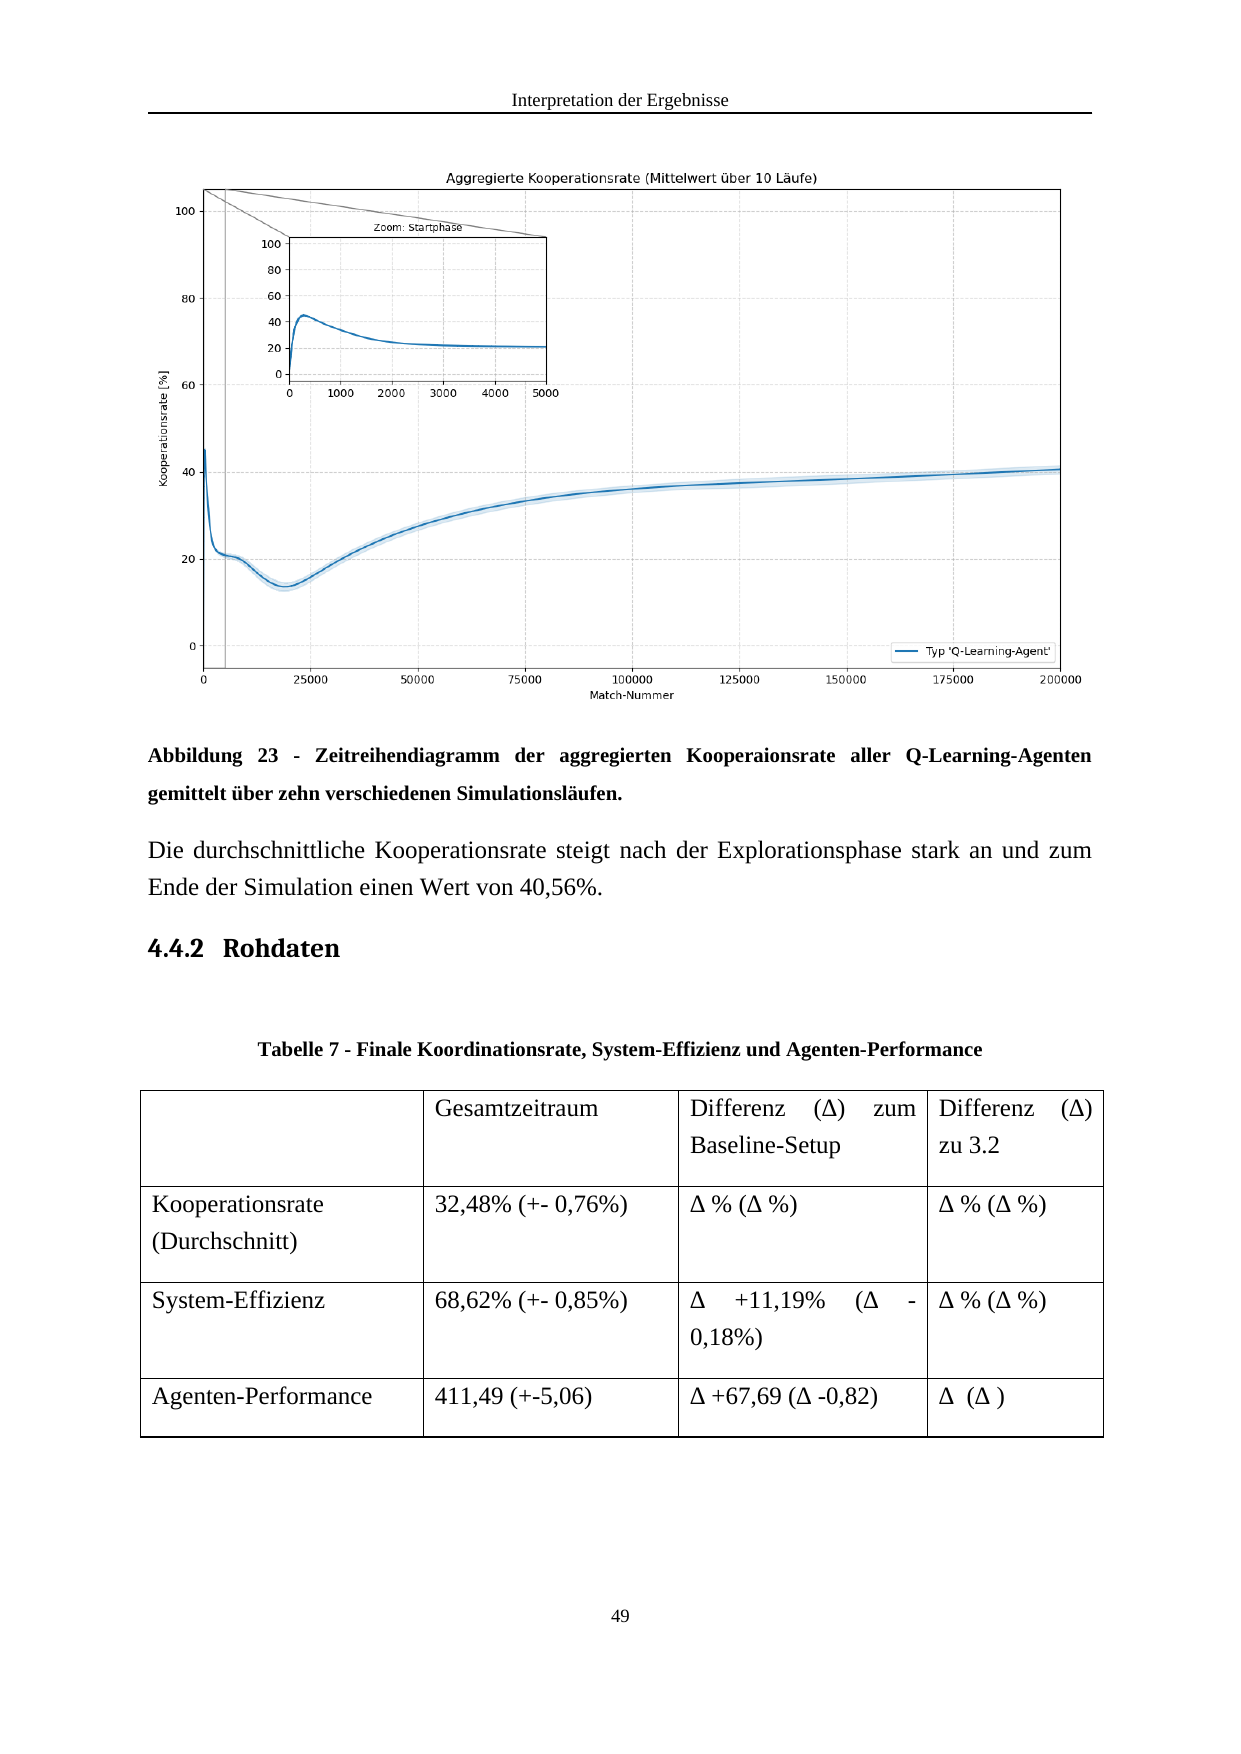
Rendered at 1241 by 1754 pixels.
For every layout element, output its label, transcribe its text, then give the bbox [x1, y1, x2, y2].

picture [147, 161, 1093, 713]
table_cell Kooperationsrate (Durchschnitt) [141, 1187, 423, 1282]
table_cell ∆ +11,19% (∆ -0,18%) [679, 1283, 927, 1378]
text Abbildung 23 - Zeitreihendiagramm der aggregierten Kooperaionsrate aller Q-Learning-Agenten gemittelt über zehn verschiedenen Simulationsläufen. [148, 739, 1092, 809]
text Tabelle 7 - Finale Koordinationsrate, System-Effizienz und Agenten-Performance [148, 1033, 1092, 1066]
table_cell System-Effizienz [141, 1283, 423, 1378]
table_cell 411,49 (+-5,06) [424, 1379, 678, 1436]
table_cell 32,48% (+- 0,76%) [424, 1187, 678, 1282]
table_header Differenz (∆) zum Baseline-Setup [679, 1091, 927, 1186]
subtitle Rohdaten [148, 932, 1092, 965]
table_cell ∆ (∆ ) [928, 1379, 1103, 1436]
table_header Differenz (∆) zu 3.2 [928, 1091, 1103, 1186]
table_cell ∆ % (∆ %) [928, 1187, 1103, 1282]
table_cell Agenten-Performance [141, 1379, 423, 1436]
table_header [141, 1091, 423, 1186]
table_cell ∆ % (∆ %) [679, 1187, 927, 1282]
text Die durchschnittliche Kooperationsrate steigt nach der Explorationsphase stark an und zum Ende der Simulation einen Wert von 40,56%. [148, 833, 1092, 903]
table_header Gesamtzeitraum [424, 1091, 678, 1186]
table_cell ∆ % (∆ %) [928, 1283, 1103, 1378]
table_cell ∆ +67,69 (∆ -0,82) [679, 1379, 927, 1436]
table_cell 68,62% (+- 0,85%) [424, 1283, 678, 1378]
